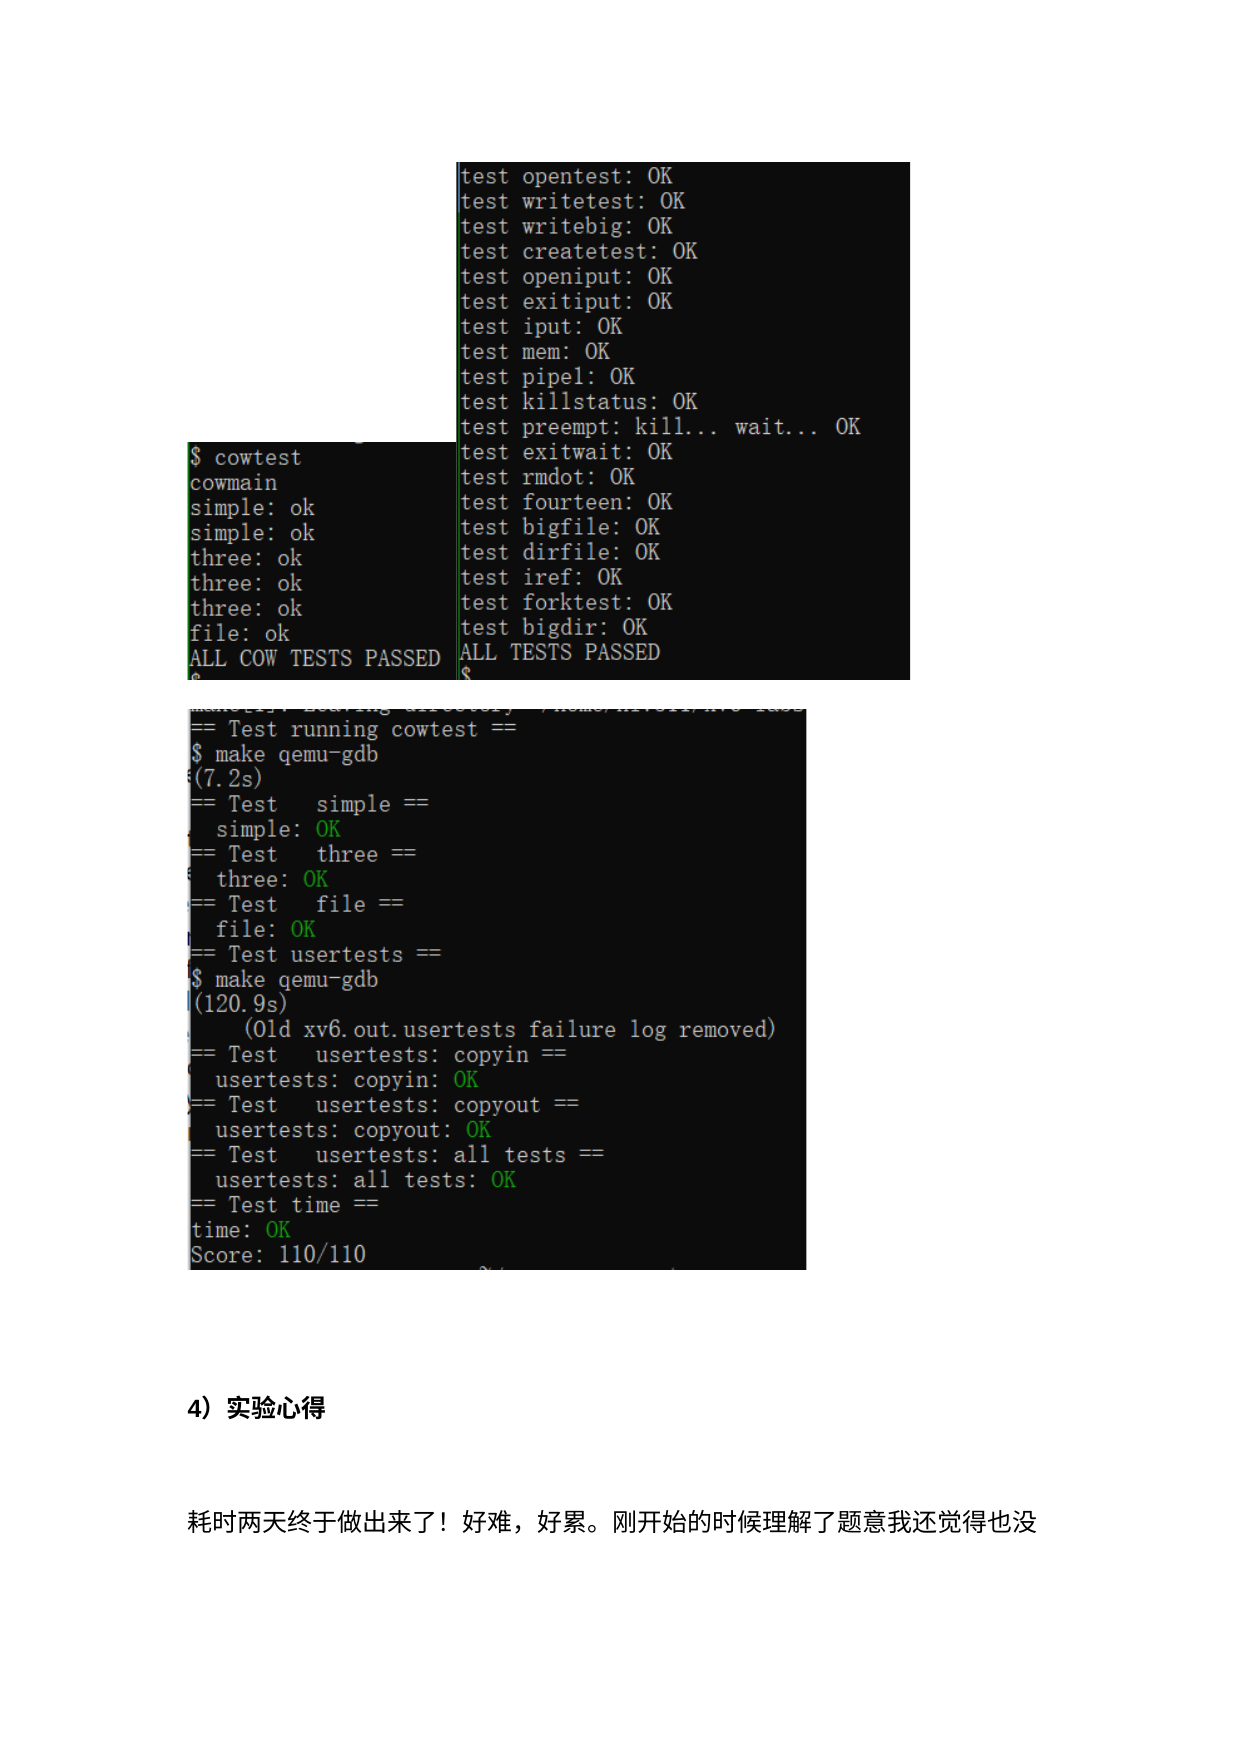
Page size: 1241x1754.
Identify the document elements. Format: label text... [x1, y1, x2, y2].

subtitle 实验心得 [187, 1374, 1053, 1439]
picture [187, 709, 807, 1270]
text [187, 1488, 1053, 1553]
picture [187, 162, 911, 680]
